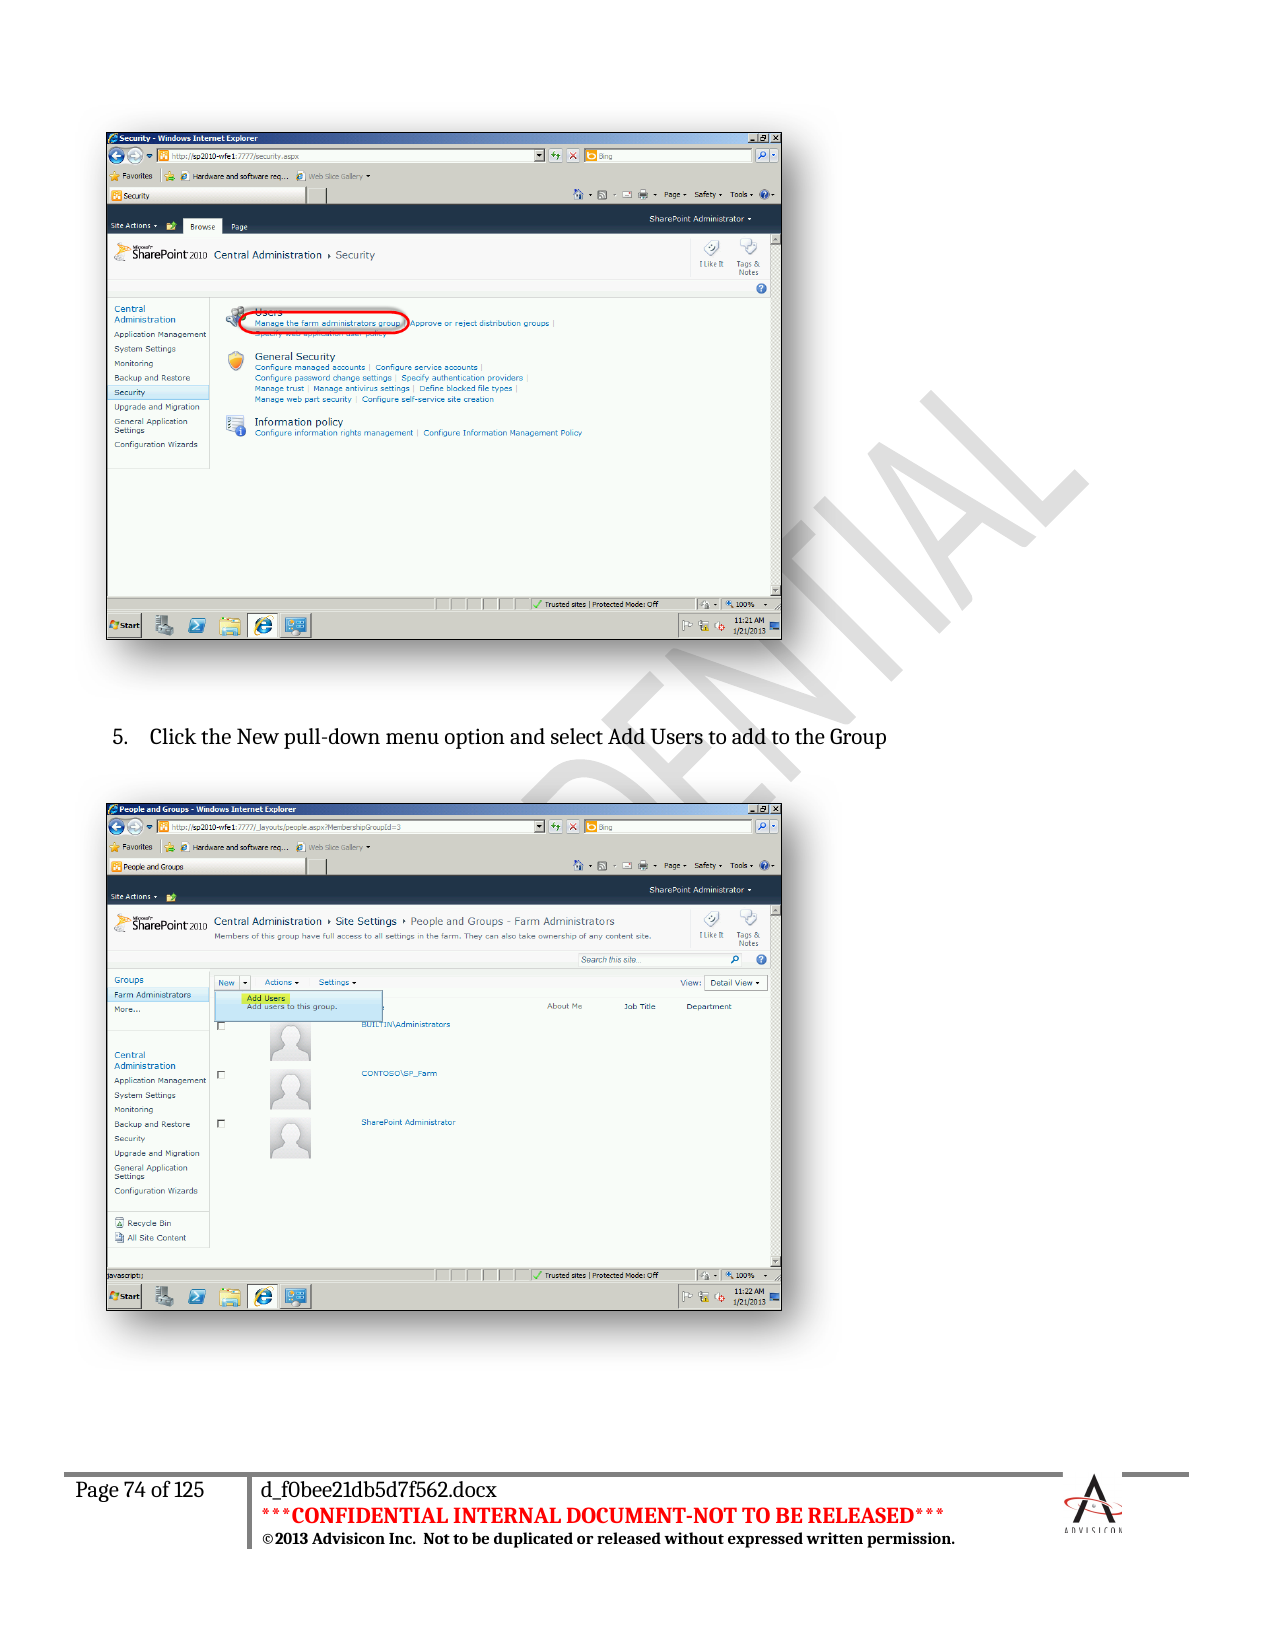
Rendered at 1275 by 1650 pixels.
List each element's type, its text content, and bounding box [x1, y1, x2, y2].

picture [107, 133, 781, 639]
picture [1062, 1472, 1086, 1507]
picture [107, 804, 781, 1310]
list Click the New pull-down menu option and select Add Users to add to the Group [112, 723, 1200, 750]
